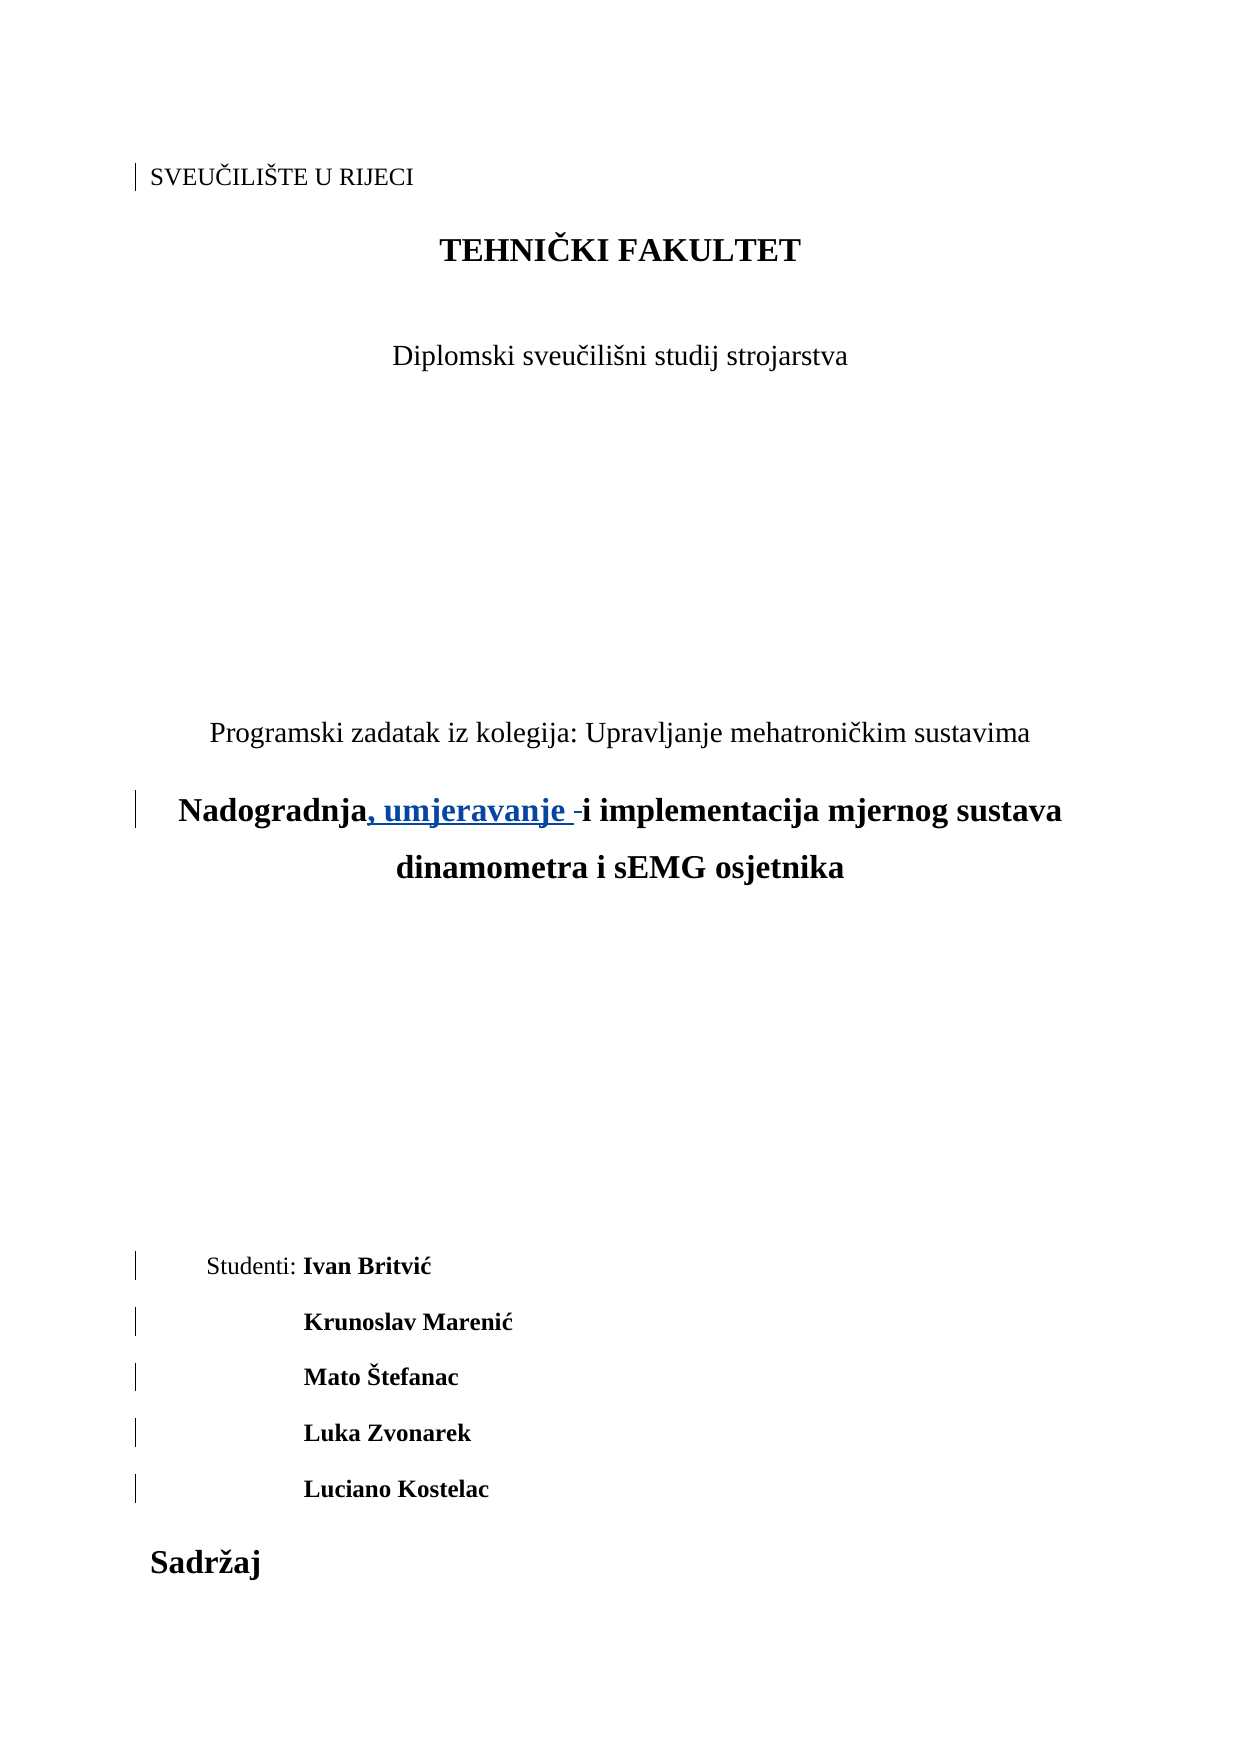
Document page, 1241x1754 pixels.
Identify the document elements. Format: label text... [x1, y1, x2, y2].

text TEHNIČKI FAKULTET [150, 231, 1090, 269]
text Mato Štefanac [297, 1362, 1090, 1391]
text Krunoslav Marenić [297, 1307, 1090, 1336]
text SVEUČILIŠTE U RIJECI [150, 162, 1090, 191]
text Diplomski sveučilišni studij strojarstva [150, 338, 1090, 372]
text Nadogradnjai implementacija mjernog sustava dinamometra i sEMG osjetnika [150, 790, 1090, 886]
text Luka Zvonarek [297, 1418, 1090, 1447]
text Luciano Kostelac [297, 1474, 1090, 1502]
text Programski zadatak iz kolegija: Upravljanje mehatroničkim sustavima [150, 715, 1090, 748]
text Studenti: Ivan Britvić [150, 1251, 1090, 1280]
